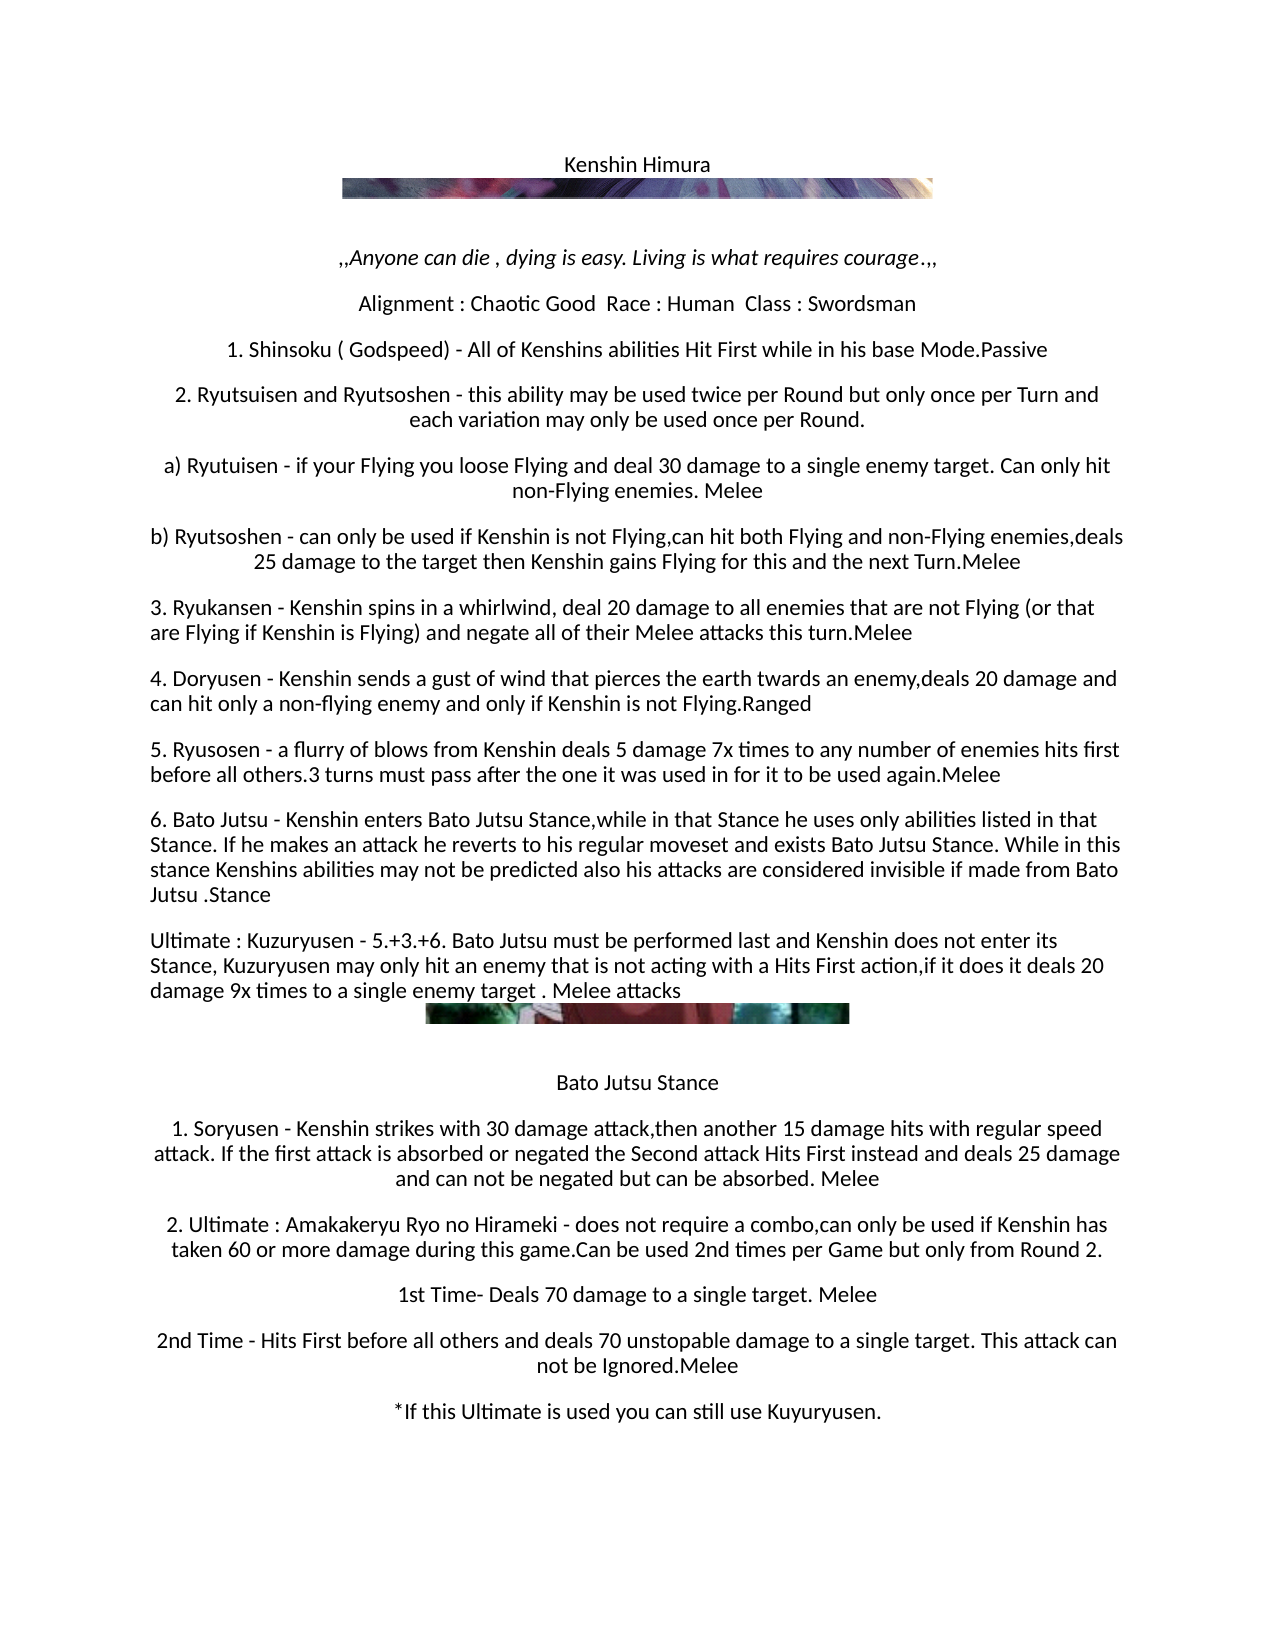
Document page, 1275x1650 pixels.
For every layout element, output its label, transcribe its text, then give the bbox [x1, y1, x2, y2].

text Ultimate : Kuzuryusen - 5.+3.+6. Bato Jutsu must be performed last and Kenshin does not enter its Stance, Kuzuryusen may only hit an enemy that is not acting with a Hits First action,if it does it deals 20 damage 9x times to a single enemy target . Melee attacks [150, 929, 1125, 1004]
text Bato Jutsu Stance [150, 1070, 1125, 1095]
text ,,Anyone can die , dying is easy. Living is what requires courage.,, [150, 245, 1125, 270]
text a) Ryutuisen - if your Flying you loose Flying and deal 30 damage to a single enemy target. Can only hit non-Flying enemies. Melee [150, 454, 1125, 504]
text 2. Ultimate : Amakakeryu Ryo no Hirameki - does not require a combo,can only be used if Kenshin has taken 60 or more damage during this game.Can be used 2nd times per Game but only from Round 2. [150, 1212, 1125, 1262]
text 4. Doryusen - Kenshin sends a gust of wind that pierces the earth twards an enemy,deals 20 damage and can hit only a non-flying enemy and only if Kenshin is not Flying.Ranged [150, 666, 1125, 716]
text 3. Ryukansen - Kenshin spins in a whirlwind, deal 20 damage to all enemies that are not Flying (or that are Flying if Kenshin is Flying) and negate all of their Melee attacks this turn.Melee [150, 595, 1125, 645]
text 1. Shinsoku ( Godspeed) - All of Kenshins abilities Hit First while in his base Mode.Passive [150, 337, 1125, 362]
text 1. Soryusen - Kenshin strikes with 30 damage attack,then another 15 damage hits with regular speed attack. If the first attack is absorbed or negated the Second attack Hits First instead and deals 25 damage and can not be negated but can be absorbed. Melee [150, 1116, 1125, 1191]
text 1st Time- Deals 70 damage to a single target. Melee [150, 1283, 1125, 1308]
text 6. Bato Jutsu - Kenshin enters Bato Jutsu Stance,while in that Stance he uses only abilities listed in that Stance. If he makes an attack he reverts to his regular moveset and exists Bato Jutsu Stance. While in this stance Kenshins abilities may not be predicted also his attacks are considered invisible if made from Bato Jutsu .Stance [150, 808, 1125, 908]
text *If this Ultimate is used you can still use Kuyuryusen. [150, 1399, 1125, 1424]
text Kenshin Himura [150, 150, 1125, 179]
text 2. Ryutsuisen and Ryutsoshen - this ability may be used twice per Round but only once per Turn and each variation may only be used once per Round. [150, 383, 1125, 433]
text Alignment : Chaotic Good Race : Human Class : Swordsman [150, 291, 1125, 316]
text b) Ryutsoshen - can only be used if Kenshin is not Flying,can hit both Flying and non-Flying enemies,deals 25 damage to the target then Kenshin gains Flying for this and the next Turn.Melee [150, 524, 1125, 574]
text 5. Ryusosen - a flurry of blows from Kenshin deals 5 damage 7x times to any number of enemies hits first before all others.3 turns must pass after the one it was used in for it to be used again.Melee [150, 737, 1125, 787]
text 2nd Time - Hits First before all others and deals 70 unstopable damage to a single target. This attack can not be Ignored.Melee [150, 1329, 1125, 1379]
